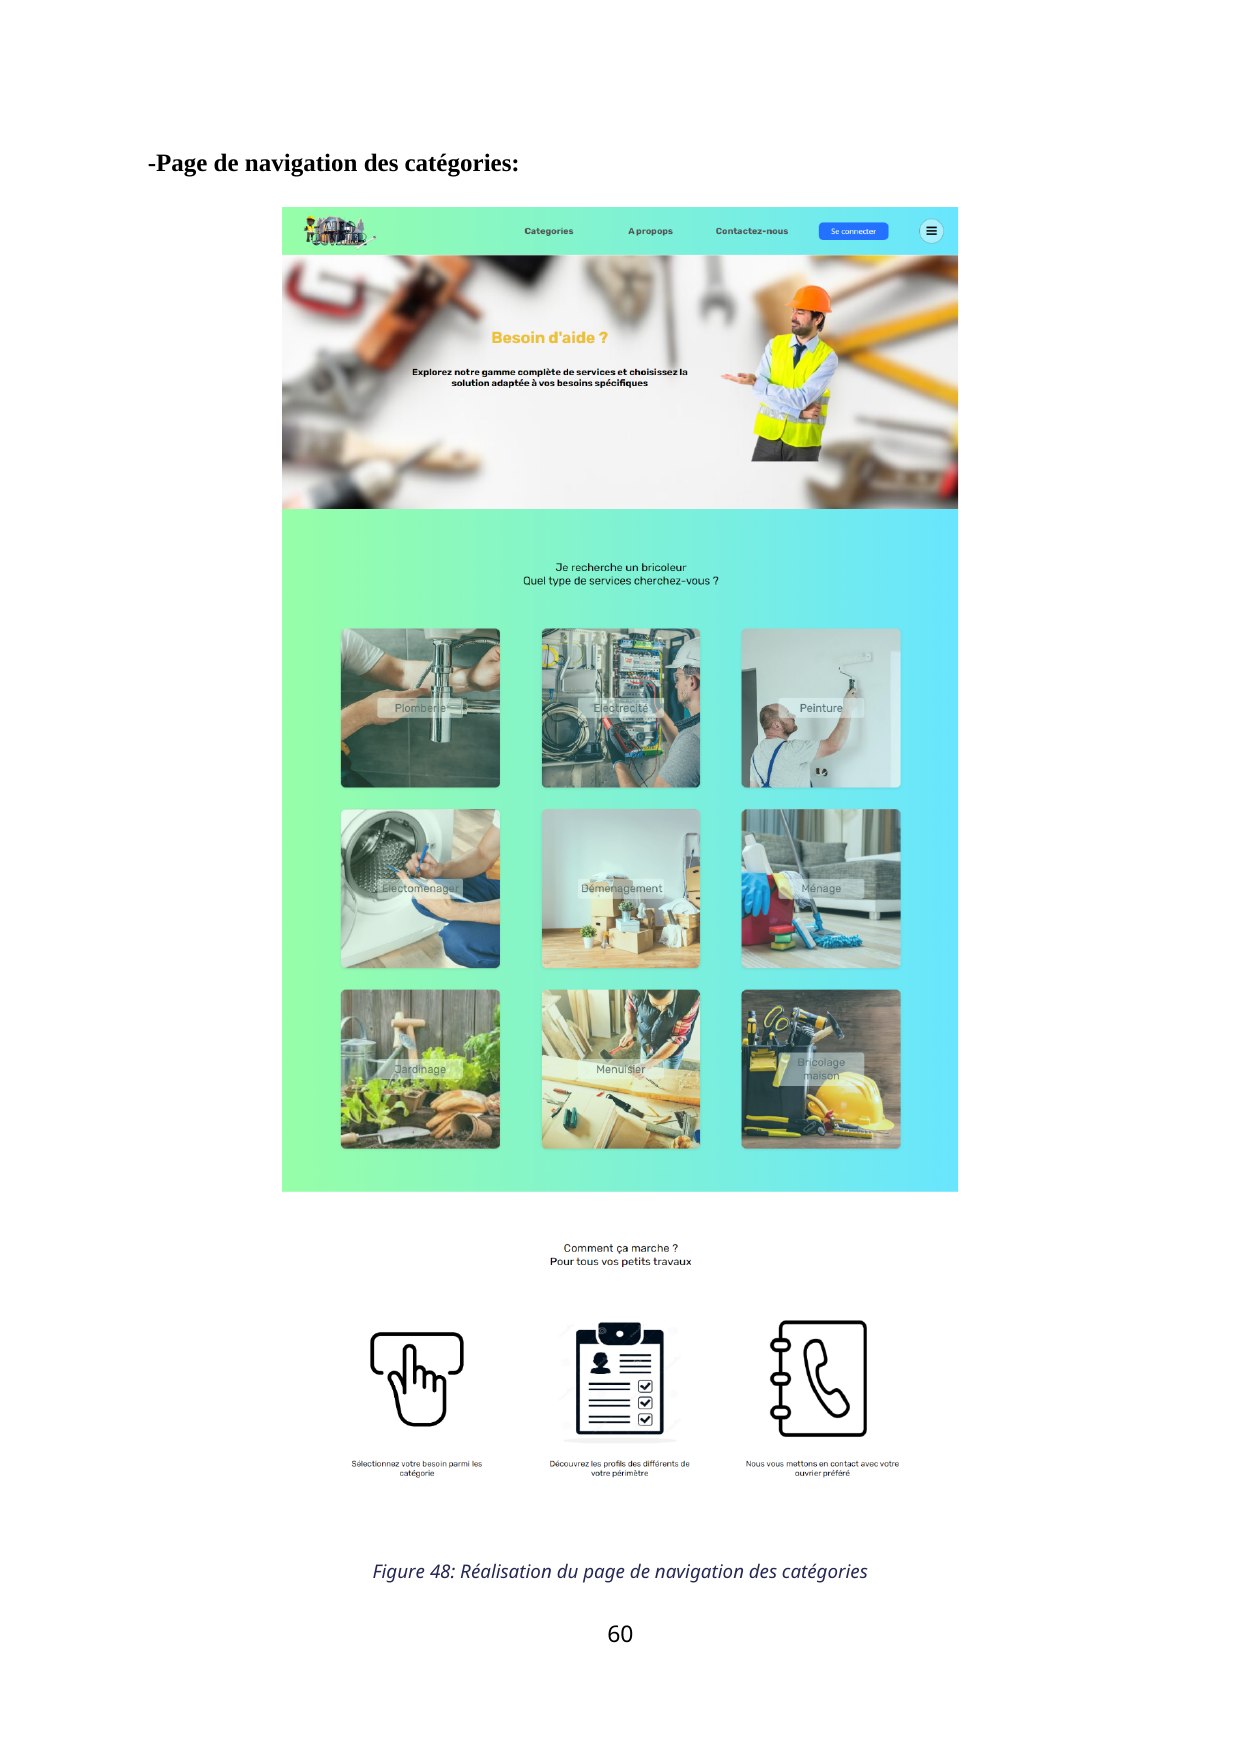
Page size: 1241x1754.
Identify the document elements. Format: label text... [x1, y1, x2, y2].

picture [282, 207, 959, 1527]
text -Page de navigation des catégories: [148, 148, 1092, 176]
